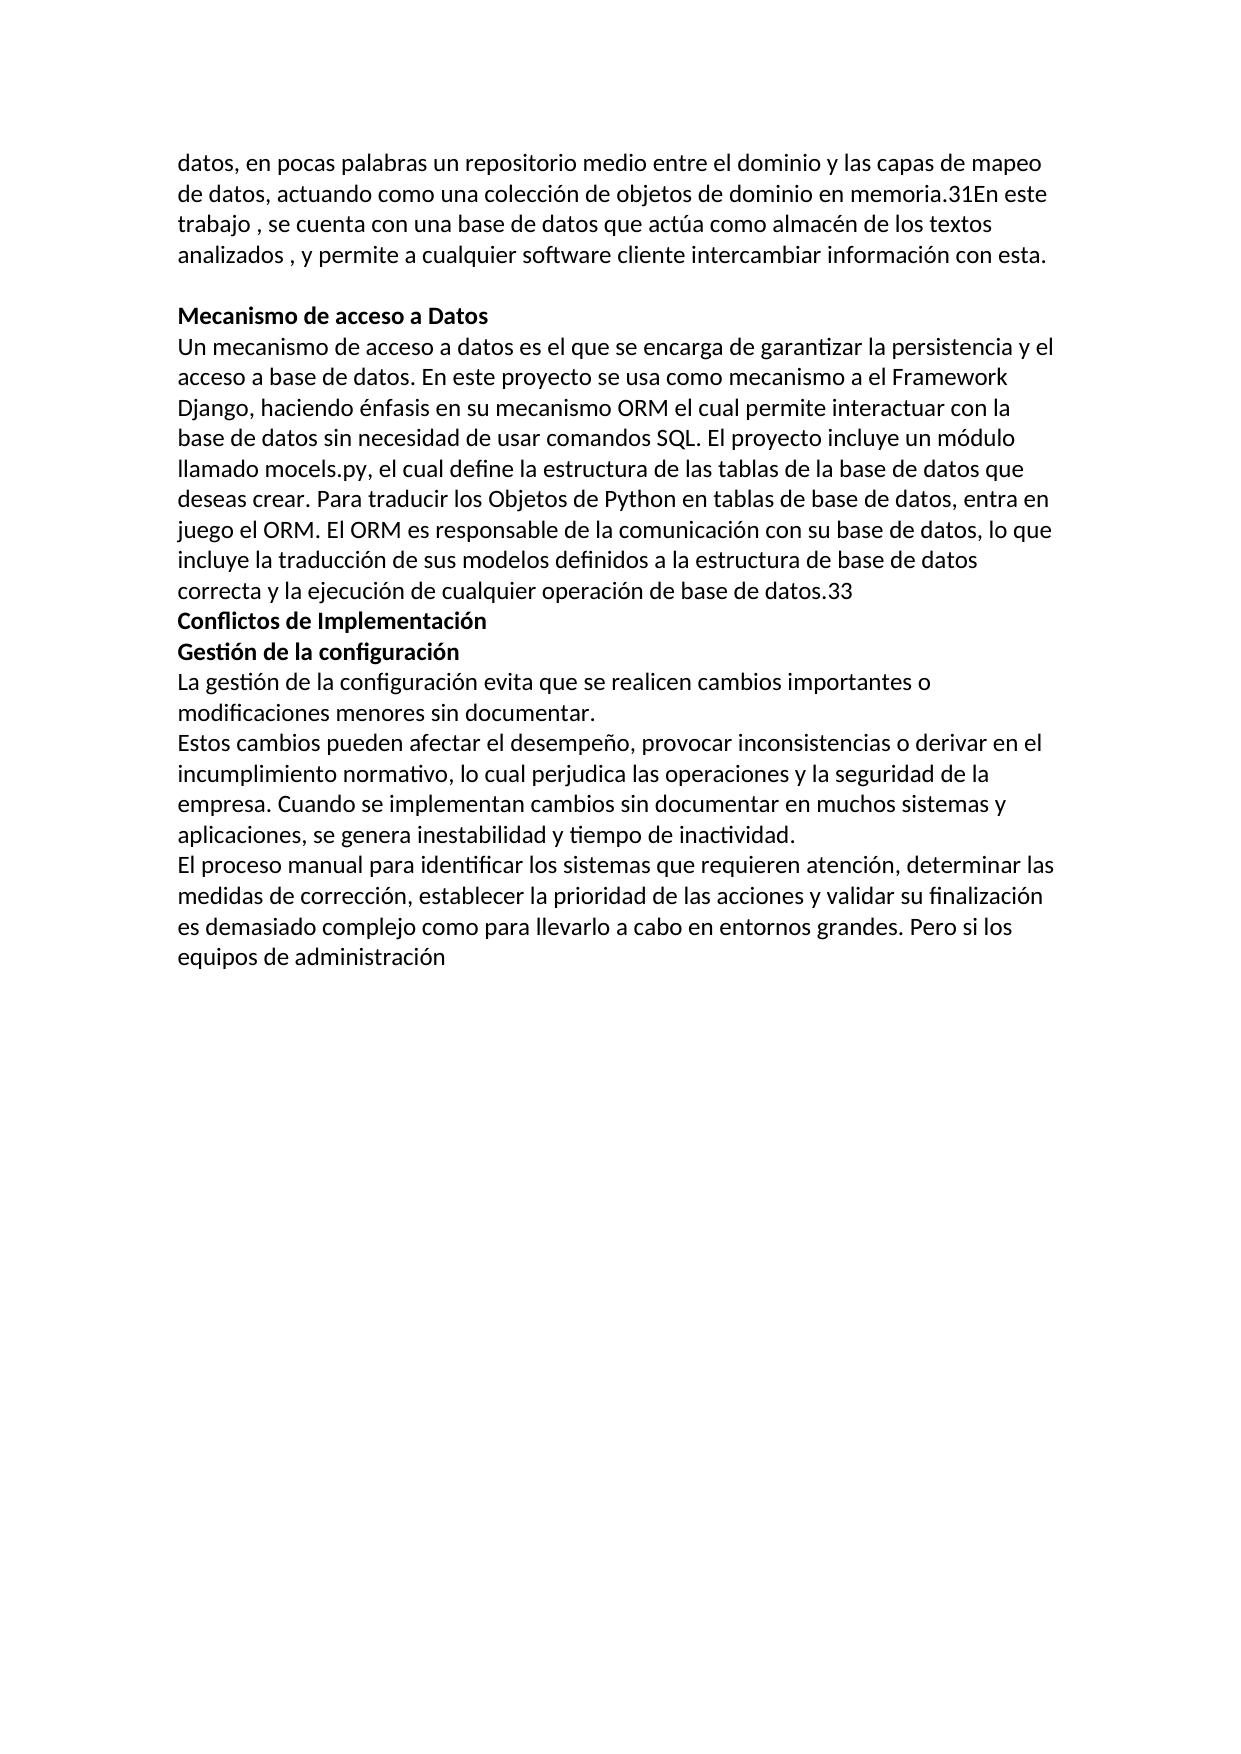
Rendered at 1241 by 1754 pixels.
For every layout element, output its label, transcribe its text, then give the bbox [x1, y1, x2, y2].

text Un mecanismo de acceso a datos es el que se encarga de garantizar la persistencia y el acceso a base de datos. En este proyecto se usa como mecanismo a el Framework Django, haciendo énfasis en su mecanismo ORM el cual permite interactuar con la base de datos sin necesidad de usar comandos SQL. El proyecto incluye un módulo llamado mocels.py, el cual define la estructura de las tablas de la base de datos que deseas crear. Para traducir los Objetos de Python en tablas de base de datos, entra en juego el ORM. El ORM es responsable de la comunicación con su base de datos, lo que incluye la traducción de sus modelos definidos a la estructura de base de datos correcta y la ejecución de cualquier operación de base de datos.33 [177, 331, 1063, 605]
text El proceso manual para identificar los sistemas que requieren atención, determinar las medidas de corrección, establecer la prioridad de las acciones y validar su finalización es demasiado complejo como para llevarlo a cabo en entornos grandes. Pero si los equipos de administración [177, 849, 1063, 972]
text Mecanismo de acceso a Datos [177, 300, 1063, 331]
text Conflictos de Implementación [177, 605, 1063, 636]
text datos, en pocas palabras un repositorio medio entre el dominio y las capas de mapeo de datos, actuando como una colección de objetos de dominio en memoria.31En este trabajo , se cuenta con una base de datos que actúa como almacén de los textos analizados , y permite a cualquier software cliente intercambiar información con esta. [177, 148, 1063, 270]
text Estos cambios pueden afectar el desempeño, provocar inconsistencias o derivar en el incumplimiento normativo, lo cual perjudica las operaciones y la seguridad de la empresa. Cuando se implementan cambios sin documentar en muchos sistemas y aplicaciones, se genera inestabilidad y tiempo de inactividad. [177, 727, 1063, 849]
text Gestión de la configuración [177, 636, 1063, 666]
text La gestión de la configuración evita que se realicen cambios importantes o modificaciones menores sin documentar. [177, 666, 1063, 727]
